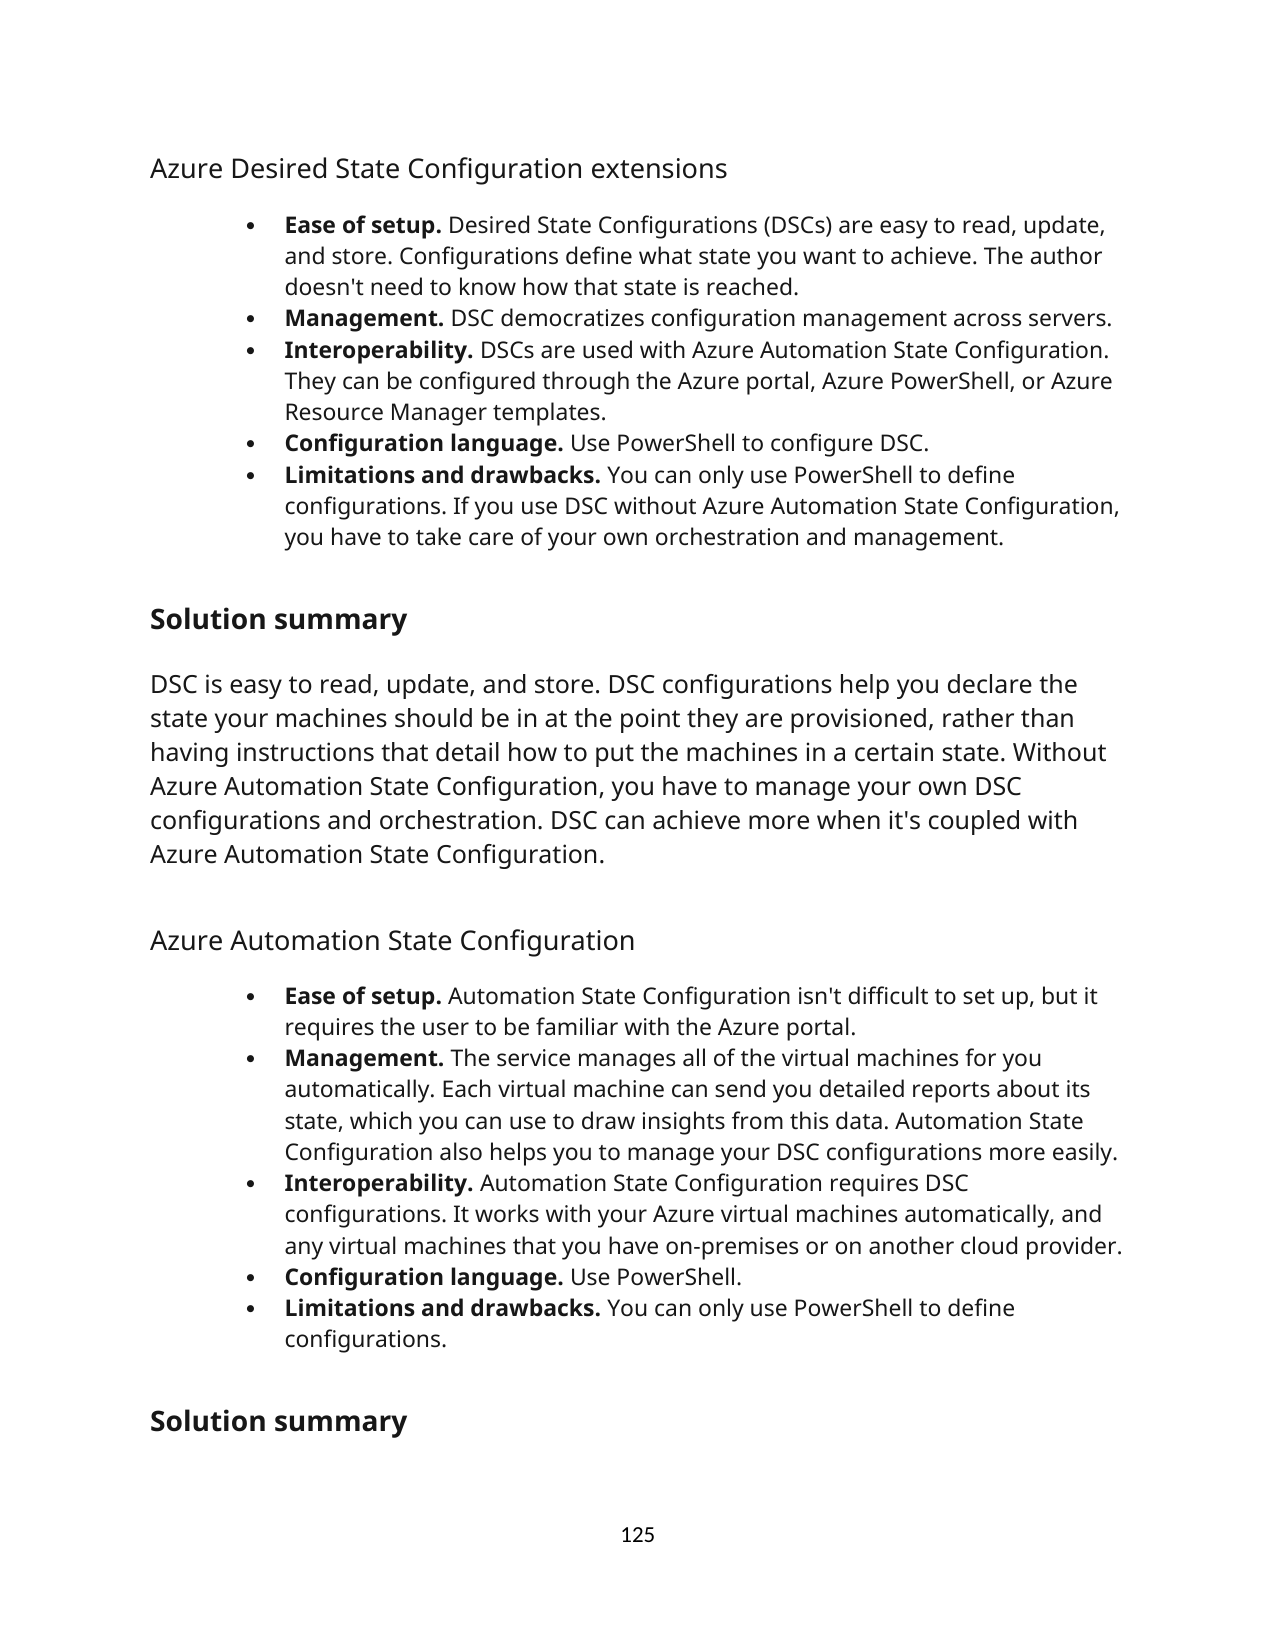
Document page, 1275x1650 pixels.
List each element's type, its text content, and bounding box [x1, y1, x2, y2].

list Management. DSC democratizes configuration management across servers. [247, 302, 1125, 333]
list Configuration language. Use PowerShell. [247, 1261, 1125, 1292]
subtitle Solution summary [150, 599, 1125, 637]
subtitle Azure Automation State Configuration [150, 921, 1125, 958]
list Limitations and drawbacks. You can only use PowerShell to define configurations. If you use DSC without Azure Automation State Configuration, you have to take care of your own orchestration and management. [247, 458, 1125, 552]
list Management. The service manages all of the virtual machines for you automatically. Each virtual machine can send you detailed reports about its state, which you can use to draw insights from this data. Automation State Configuration also helps you to manage your DSC configurations more easily. [247, 1042, 1125, 1167]
list Limitations and drawbacks. You can only use PowerShell to define configurations. [247, 1292, 1125, 1354]
subtitle Solution summary [150, 1401, 1125, 1440]
text DSC is easy to read, update, and store. DSC configurations help you declare the state your machines should be in at the point they are provisioned, rather than having instructions that detail how to put the machines in a certain state. Without Azure Automation State Configuration, you have to manage your own DSC configurations and orchestration. DSC can achieve more when it's coupled with Azure Automation State Configuration. [150, 667, 1125, 871]
subtitle Azure Desired State Configuration extensions [150, 150, 1125, 187]
list Configuration language. Use PowerShell to configure DSC. [247, 427, 1125, 458]
list Interoperability. DSCs are used with Azure Automation State Configuration. They can be configured through the Azure portal, Azure PowerShell, or Azure Resource Manager templates. [247, 333, 1125, 427]
list Ease of setup. Desired State Configurations (DSCs) are easy to read, update, and store. Configurations define what state you want to achieve. The author doesn't need to know how that state is reached. [247, 208, 1125, 302]
list Ease of setup. Automation State Configuration isn't difficult to set up, but it requires the user to be familiar with the Azure portal. [247, 979, 1125, 1042]
list Interoperability. Automation State Configuration requires DSC configurations. It works with your Azure virtual machines automatically, and any virtual machines that you have on-premises or on another cloud provider. [247, 1167, 1125, 1261]
